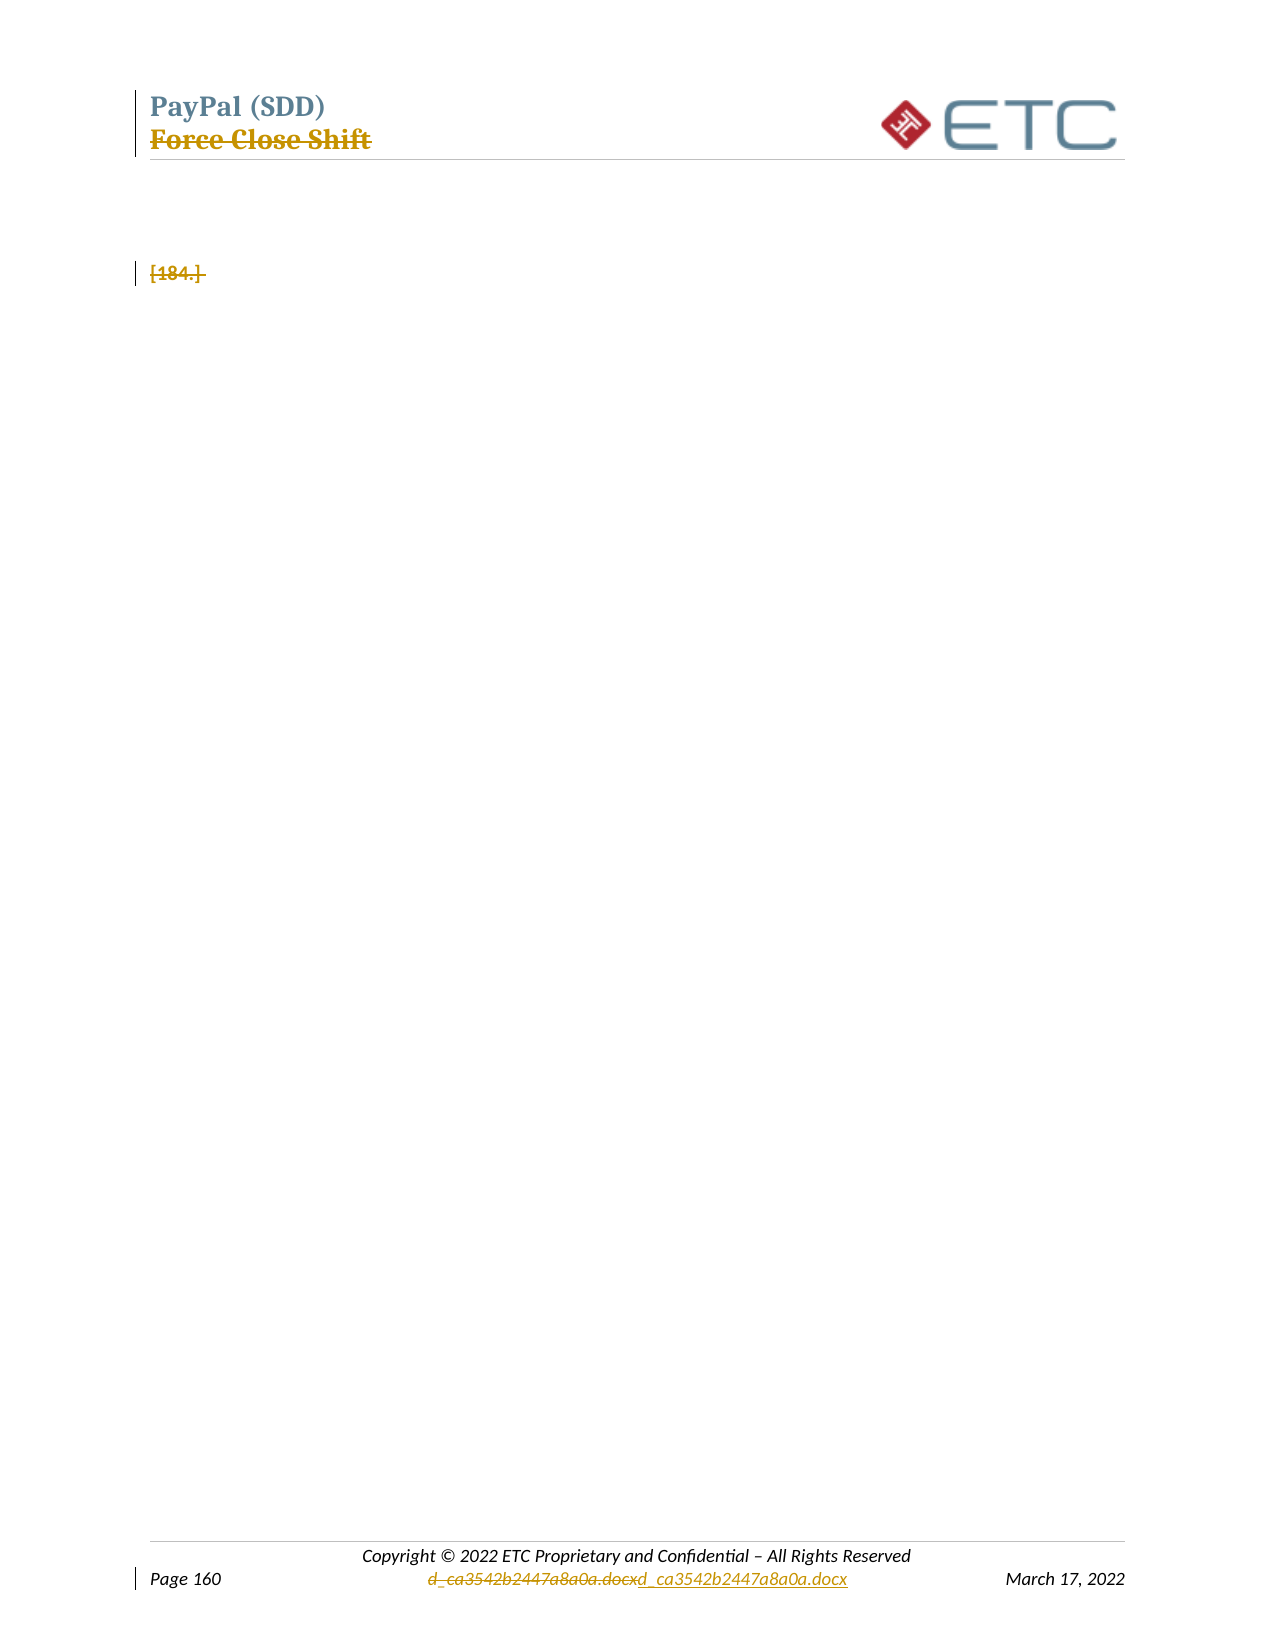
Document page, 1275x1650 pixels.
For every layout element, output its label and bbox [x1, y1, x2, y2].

picture [881, 100, 1117, 150]
